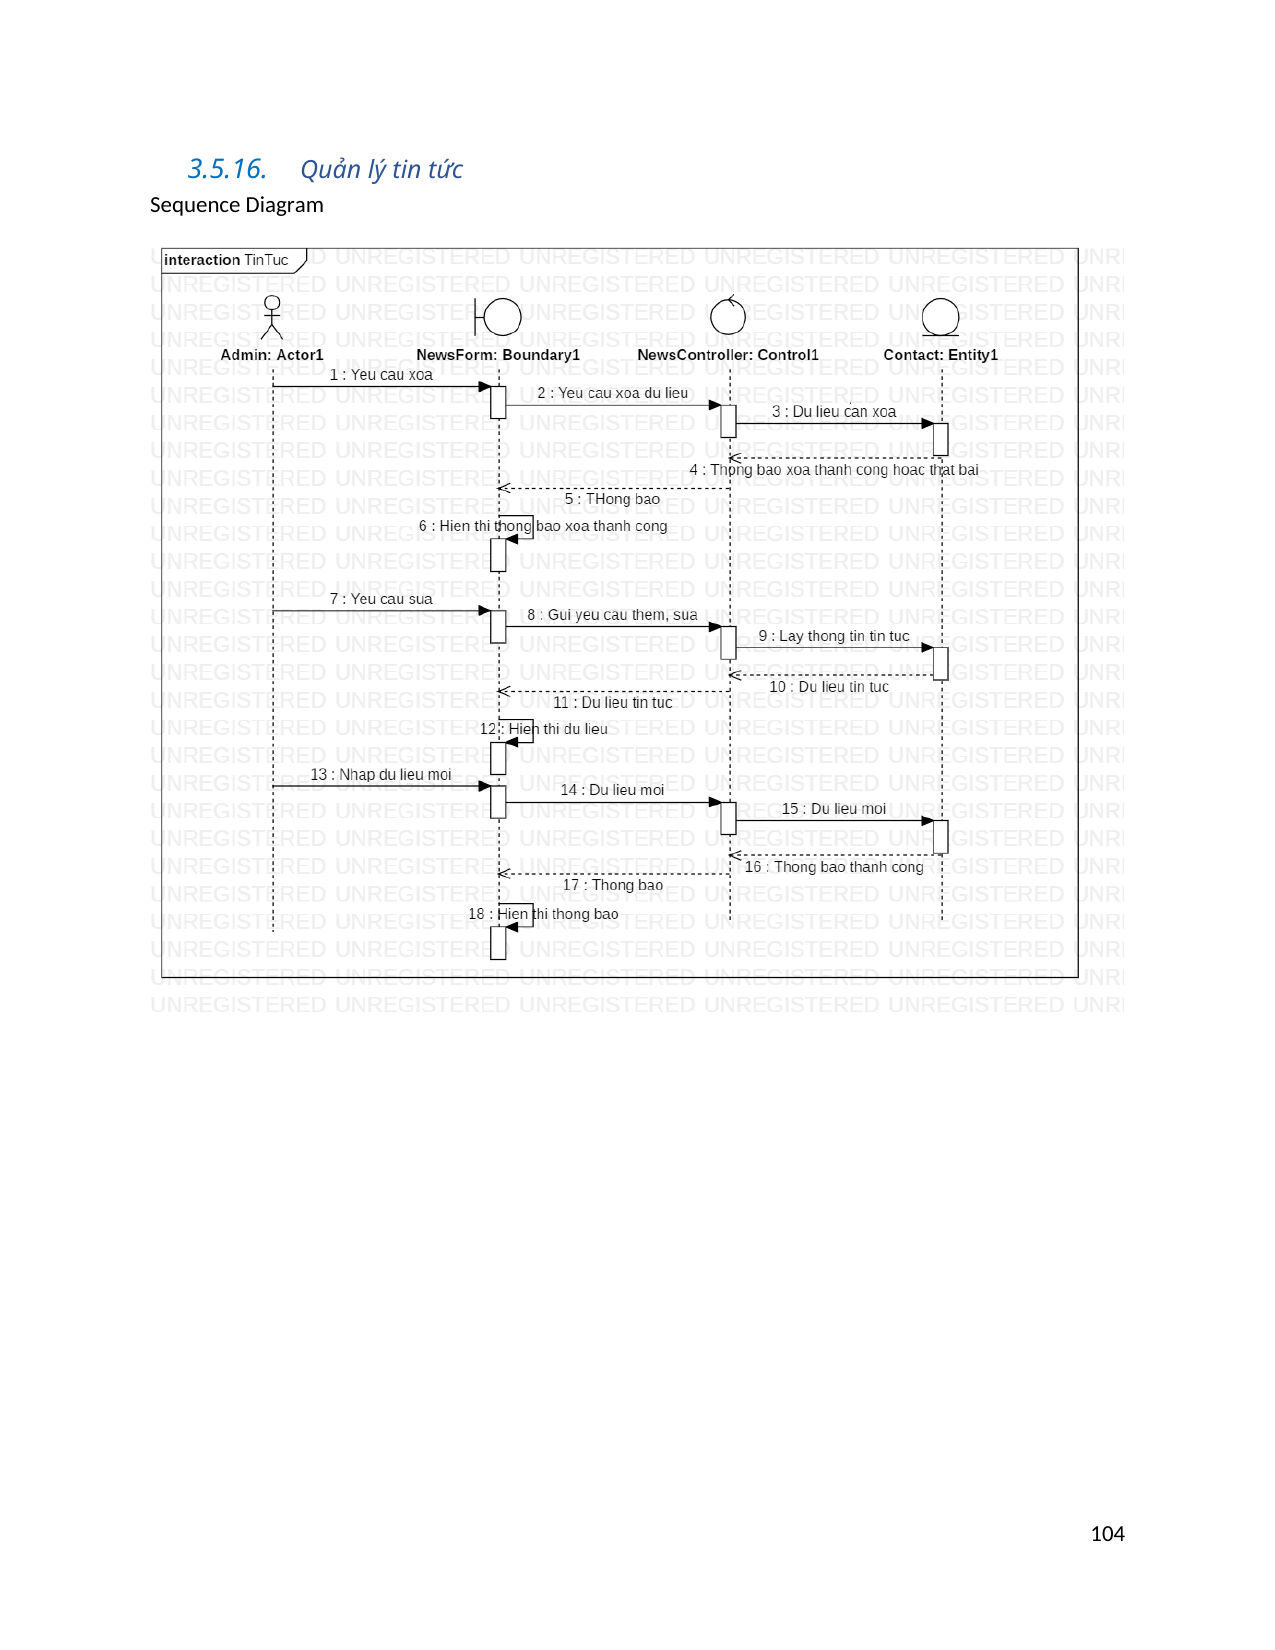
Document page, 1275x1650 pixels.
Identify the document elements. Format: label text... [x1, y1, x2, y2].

subtitle Quản lý tin tức [187, 150, 1125, 187]
text Sequence Diagram [150, 190, 1125, 218]
picture [150, 236, 1124, 1023]
